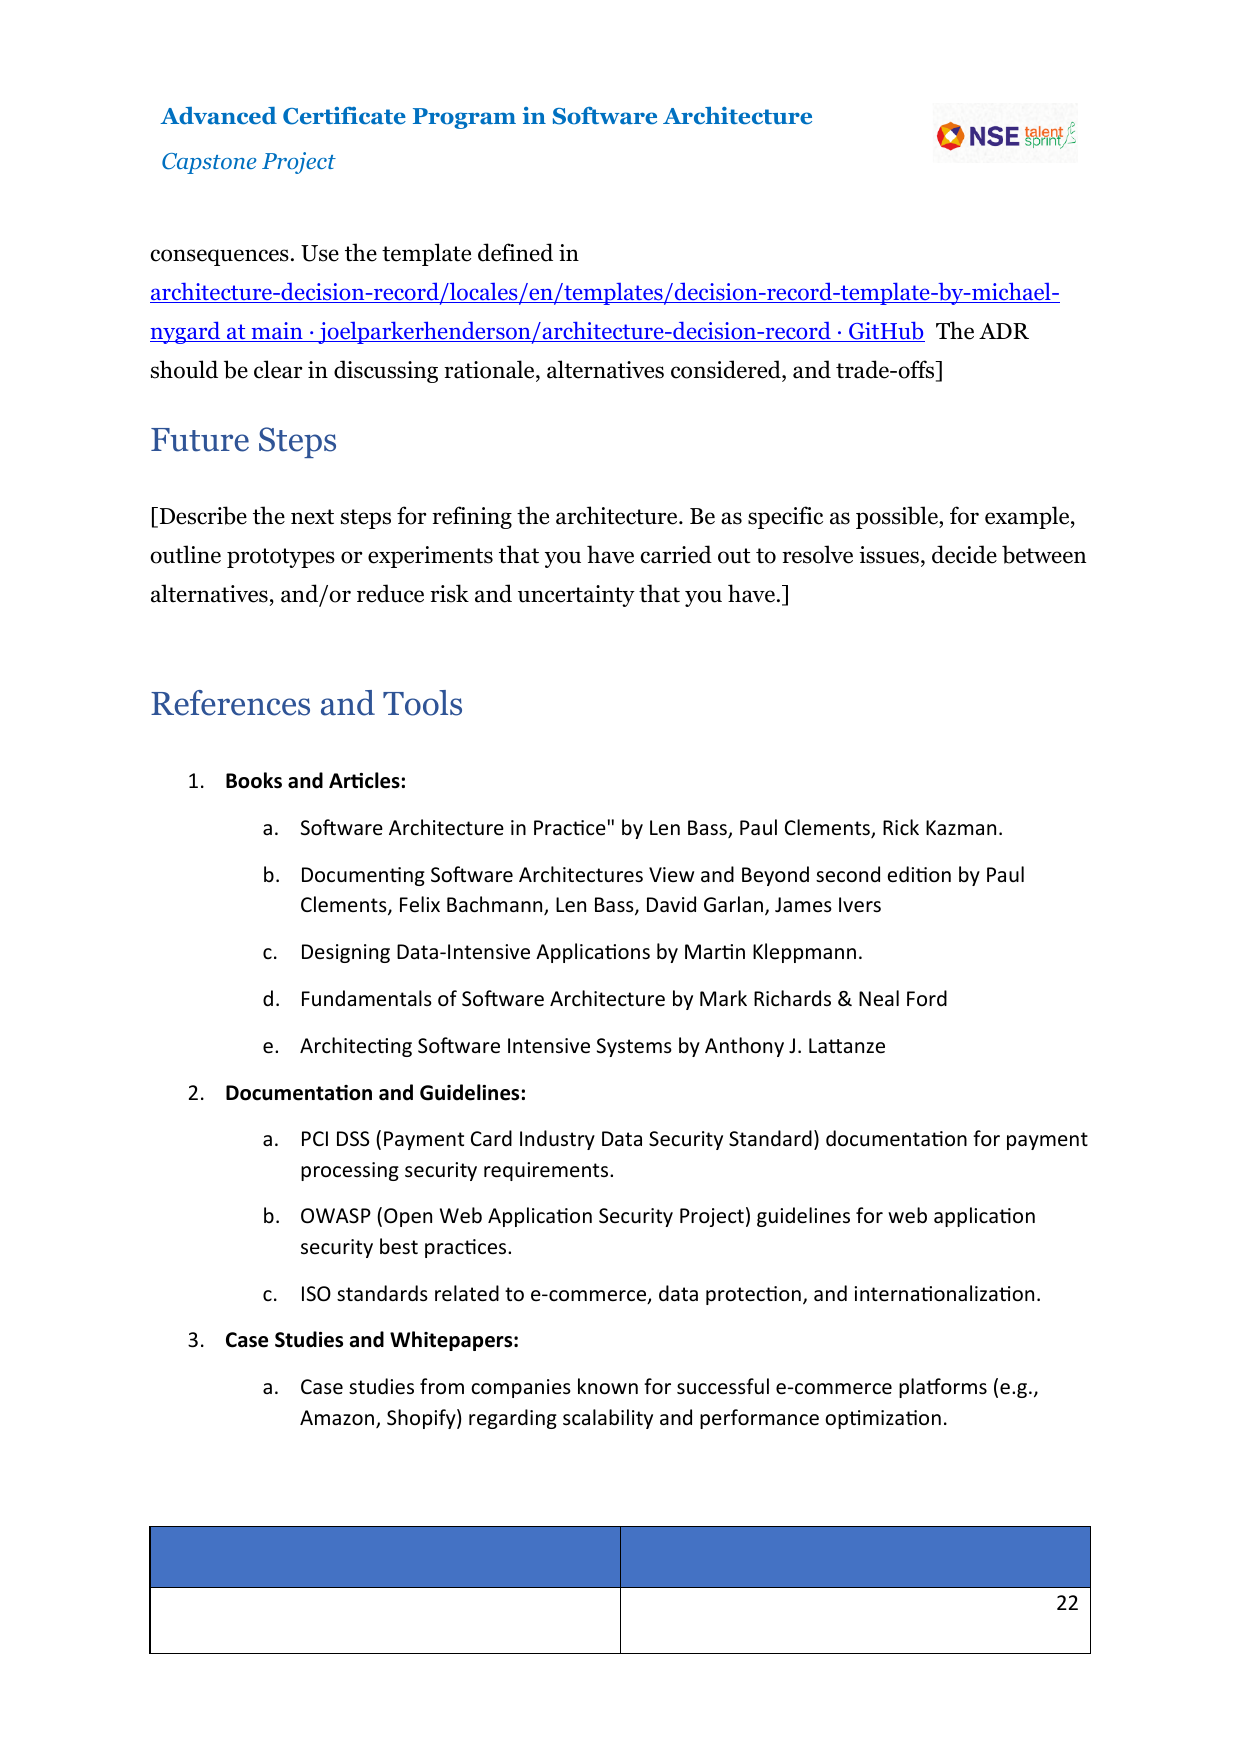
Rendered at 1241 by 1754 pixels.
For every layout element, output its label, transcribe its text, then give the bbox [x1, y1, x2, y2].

list Documentation and Guidelines: [187, 1078, 1090, 1106]
list Software Architecture in Practice" by Len Bass, Paul Clements, Rick Kazman. [262, 813, 1090, 841]
list Architecting Software Intensive Systems by Anthony J. Lattanze [262, 1031, 1090, 1059]
list OWASP (Open Web Application Security Project) guidelines for web application security best practices. [262, 1202, 1090, 1260]
text [Describe the next steps for refining the architecture. Be as specific as possible, for example, outline prototypes or experiments that you have carried out to resolve issues, decide between alternatives, and/or reduce risk and uncertainty that you have.] [150, 503, 1090, 607]
list ISO standards related to e-commerce, data protection, and internationalization. [262, 1279, 1090, 1307]
list Designing Data-Intensive Applications by Martin Kleppmann. [262, 937, 1090, 965]
list Case Studies and Whitepapers: [187, 1326, 1090, 1354]
subtitle References and Tools [150, 684, 1090, 722]
list Documenting Software Architectures View and Beyond second edition by Paul Clements, Felix Bachmann, Len Bass, David Garlan, James Ivers [262, 860, 1090, 918]
list Case studies from companies known for successful e-commerce platforms (e.g., Amazon, Shopify) regarding scalability and performance optimization. [262, 1372, 1090, 1431]
list Books and Articles: [187, 766, 1090, 794]
list PCI DSS (Payment Card Industry Data Security Standard) documentation for payment processing security requirements. [262, 1124, 1090, 1183]
subtitle Future Steps [150, 421, 1090, 459]
picture [932, 103, 1078, 163]
list Fundamentals of Software Architecture by Mark Richards & Neal Ford [262, 984, 1090, 1012]
